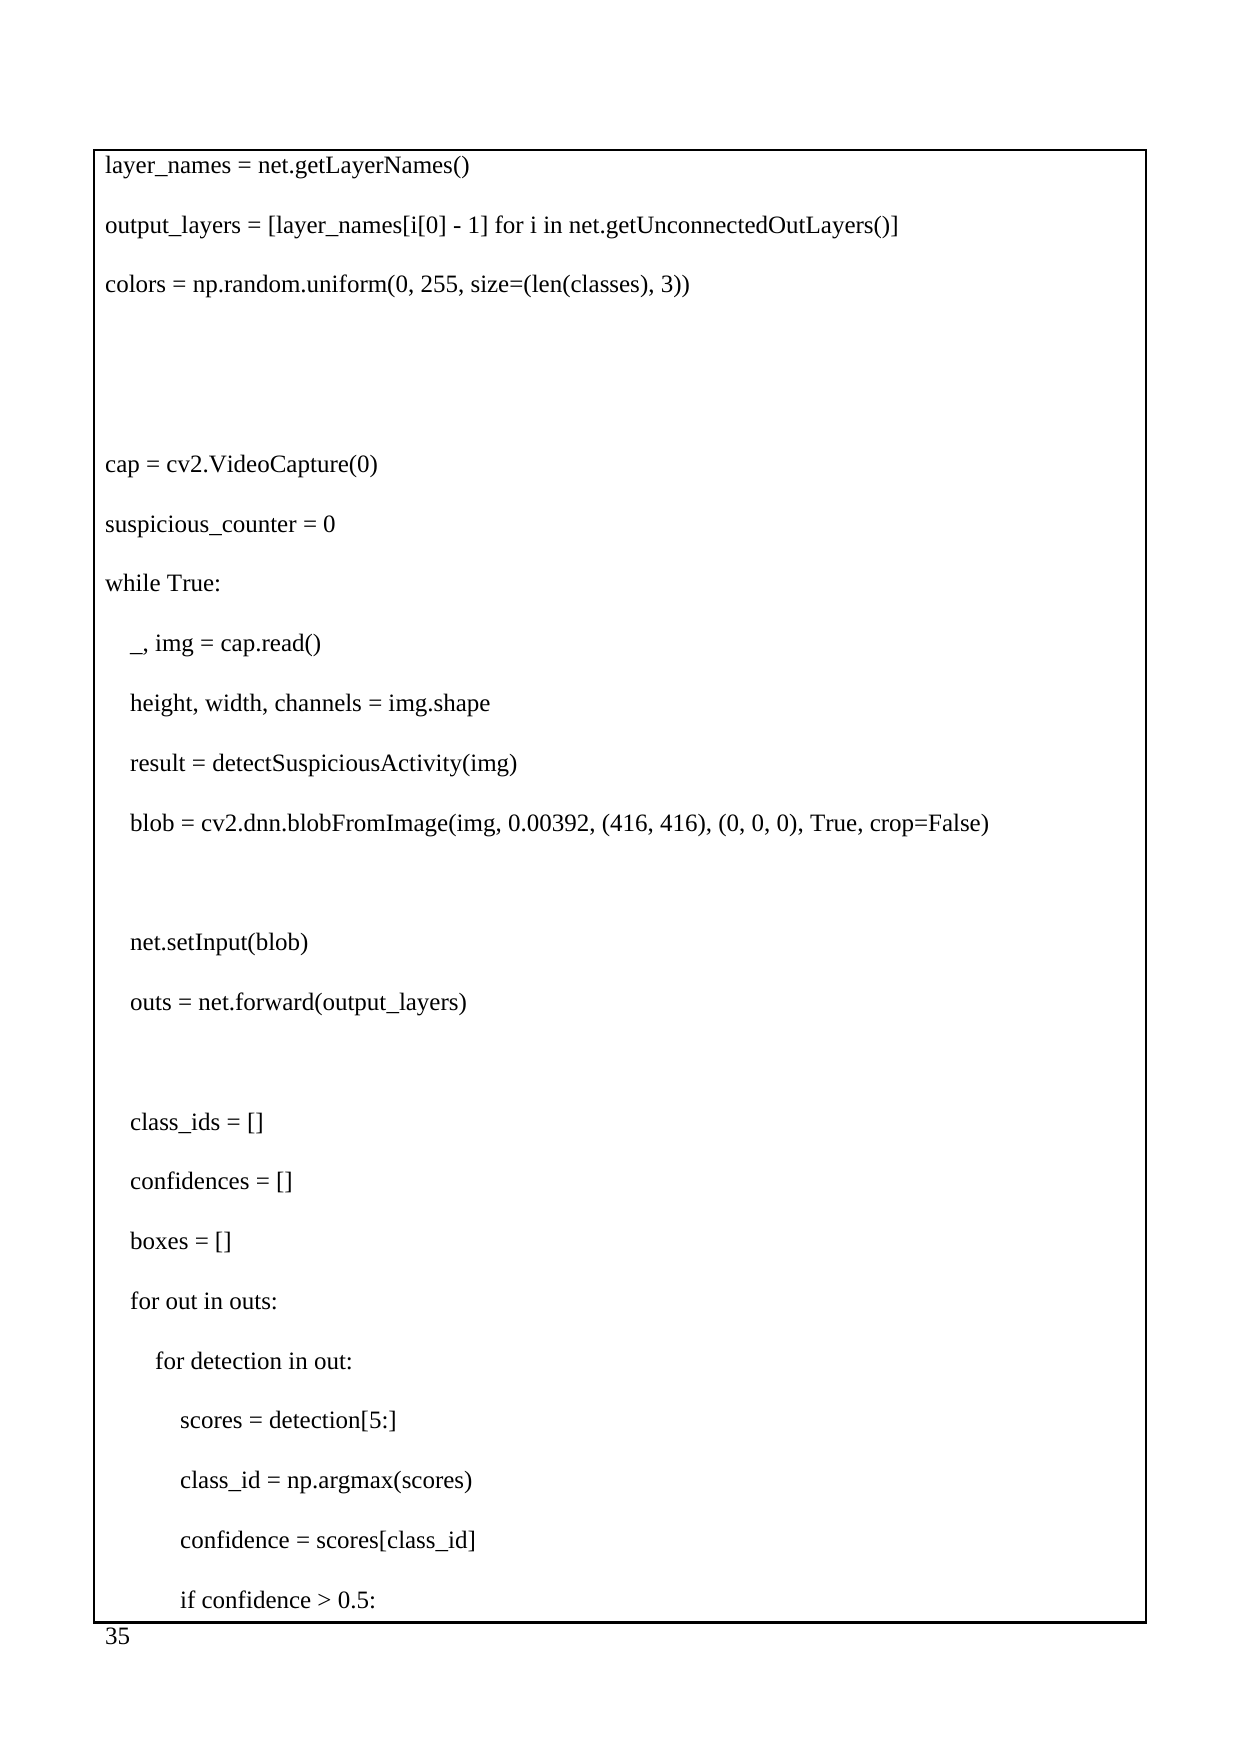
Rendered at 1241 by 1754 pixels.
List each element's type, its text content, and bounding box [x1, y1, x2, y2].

text result = detectSuspiciousActivity(img) [105, 748, 1135, 777]
text while True: [105, 568, 1135, 597]
text net.setInput(blob) [105, 927, 1135, 956]
text confidence = scores[class_id] [105, 1525, 1135, 1554]
text boxes = [] [105, 1226, 1135, 1255]
text for out in outs: [105, 1286, 1135, 1315]
text scores = detection[5:] [105, 1406, 1135, 1434]
text if confidence > 0.5: [105, 1585, 1135, 1614]
text blob = cv2.dnn.blobFromImage(img, 0.00392, (416, 416), (0, 0, 0), True, crop=False) [105, 808, 1135, 836]
text output_layers = [layer_names[i[0] - 1] for i in net.getUnconnectedOutLayers()] [105, 210, 1135, 238]
text outs = net.forward(output_layers) [105, 987, 1135, 1016]
text confidences = [] [105, 1166, 1135, 1195]
text _, img = cap.read() [105, 628, 1135, 657]
text height, width, channels = img.shape [105, 688, 1135, 717]
text class_ids = [] [105, 1107, 1135, 1135]
text class_id = np.argmax(scores) [105, 1465, 1135, 1494]
text suspicious_counter = 0 [105, 509, 1135, 537]
text for detection in out: [105, 1346, 1135, 1374]
text cap = cv2.VideoCapture(0) [105, 449, 1135, 478]
text colors = np.random.uniform(0, 255, size=(len(classes), 3)) [105, 269, 1135, 298]
text layer_names = net.getLayerNames() [105, 150, 1135, 179]
